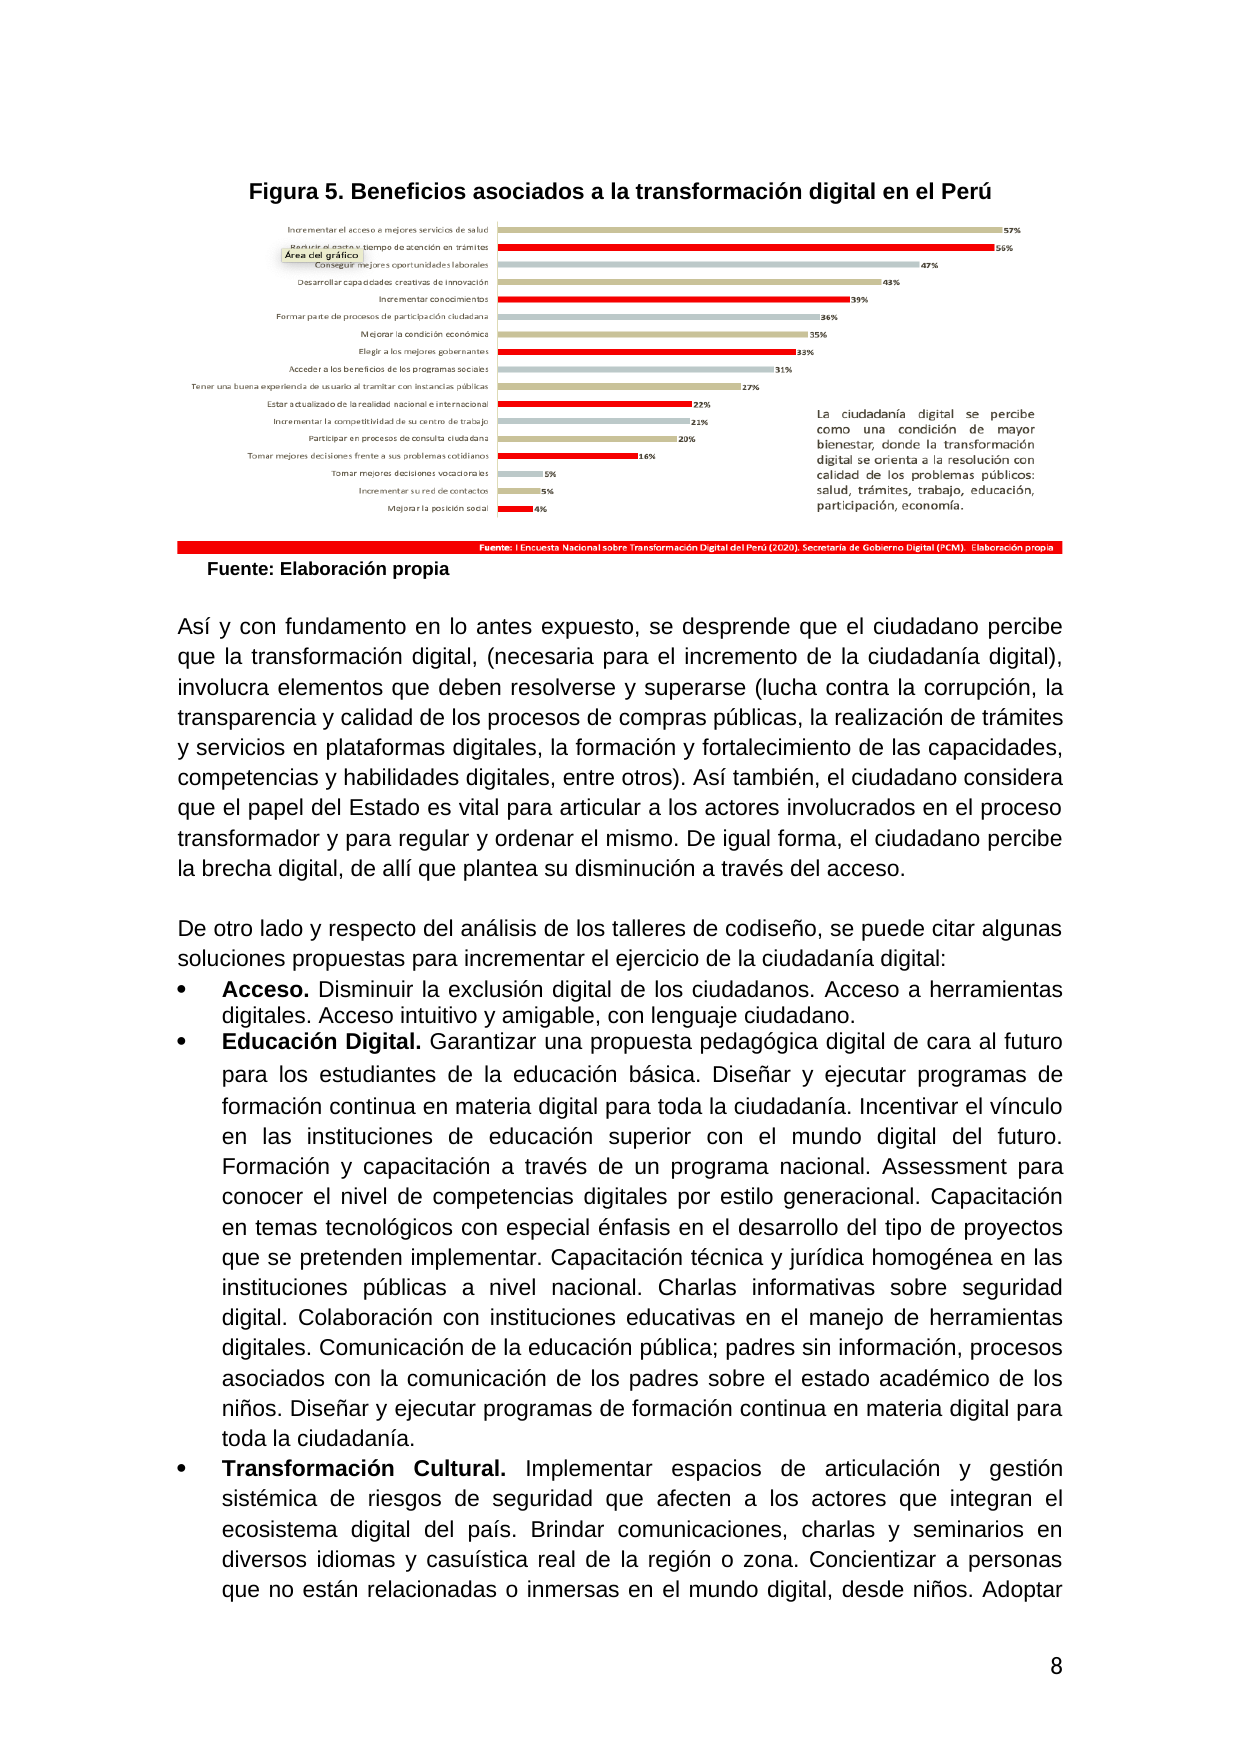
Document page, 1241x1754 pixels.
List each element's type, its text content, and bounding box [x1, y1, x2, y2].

list Acceso. Disminuir la exclusión digital de los ciudadanos. Acceso a herramientas digitales. Acceso intuitivo y amigable, con lenguaje ciudadano. [177, 976, 1063, 1028]
text Fuente: Elaboración propia [177, 558, 1064, 580]
text De otro lado y respecto del análisis de los talleres de codiseño, se puede citar algunas soluciones propuestas para incrementar el ejercicio de la ciudadanía digital: [177, 915, 1064, 972]
list Educación Digital. Garantizar una propuesta pedagógica digital de cara al futuro para los estudiantes de la educación básica. Diseñar y ejecutar programas de formación continua en materia digital para toda la ciudadanía. Incentivar el vínculo en las instituciones de educación superior con el mundo digital del futuro. Formación y capacitación a través de un programa nacional. Assessment para conocer el nivel de competencias digitales por estilo generacional. Capacitación en temas tecnológicos con especial énfasis en el desarrollo del tipo de proyectos que se pretenden implementar. Capacitación técnica y jurídica homogénea en las instituciones públicas a nivel nacional. Charlas informativas sobre seguridad digital. Colaboración con instituciones educativas en el manejo de herramientas digitales. Comunicación de la educación pública; padres sin información, procesos asociados con la comunicación de los padres sobre el estado académico de los niños. Diseñar y ejecutar programas de formación continua en materia digital para toda la ciudadanía. [177, 1028, 1064, 1451]
text Así y con fundamento en lo antes expuesto, se desprende que el ciudadano percibe que la transformación digital, (necesaria para el incremento de la ciudadanía digital), involucra elementos que deben resolverse y superarse (lucha contra la corrupción, la transparencia y calidad de los procesos de compras públicas, la realización de trámites y servicios en plataformas digitales, la formación y fortalecimiento de las capacidades, competencias y habilidades digitales, entre otros). Así también, el ciudadano considera que el papel del Estado es vital para articular a los actores involucrados en el proceso transformador y para regular y ordenar el mismo. De igual forma, el ciudadano percibe la brecha digital, de allí que plantea su disminución a través del acceso. [177, 613, 1064, 881]
text Figura 5. Beneficios asociados a la transformación digital en el Perú [177, 178, 1064, 204]
picture [177, 208, 1063, 554]
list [177, 1455, 1064, 1602]
